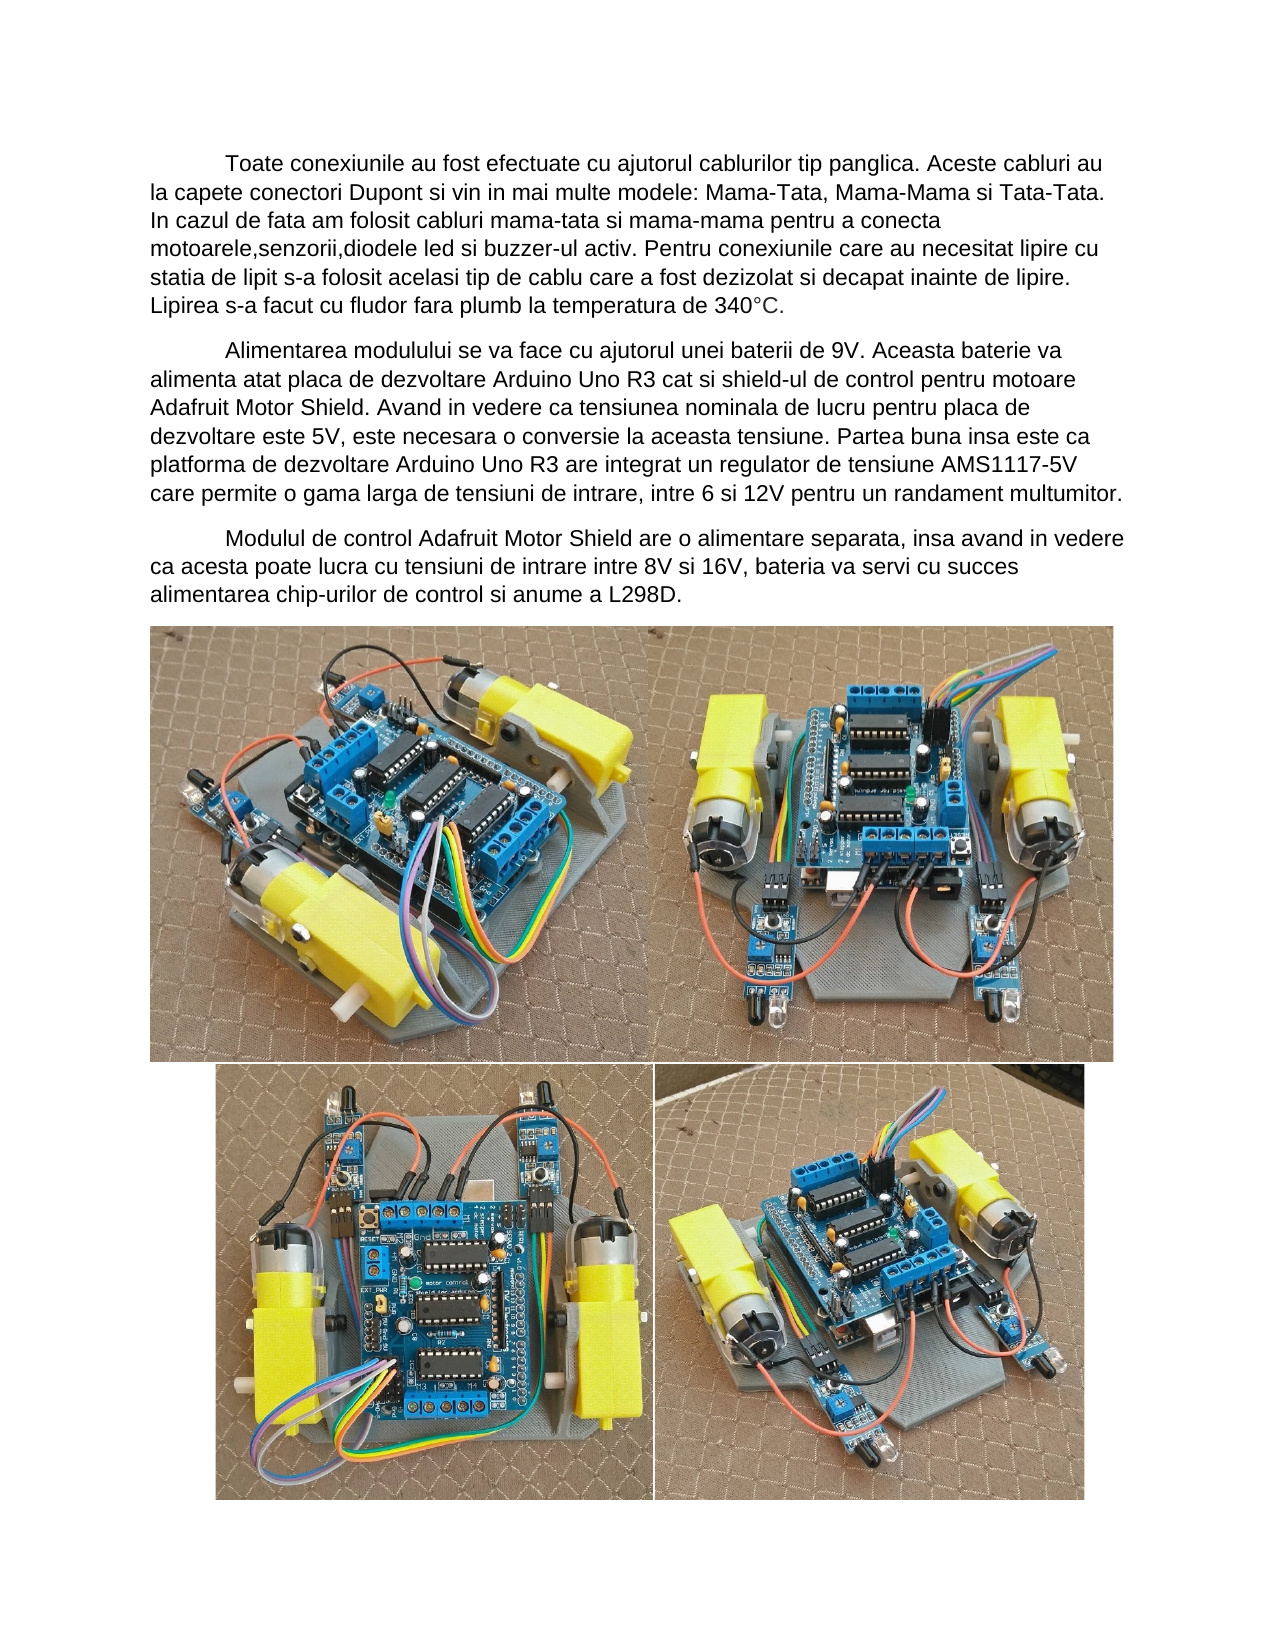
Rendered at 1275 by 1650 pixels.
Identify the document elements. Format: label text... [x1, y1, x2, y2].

text Alimentarea modulului se va face cu ajutorul unei baterii de 9V. Aceasta baterie va alimenta atat placa de dezvoltare Arduino Uno R3 cat si shield-ul de control pentru motoare Adafruit Motor Shield. Avand in vedere ca tensiunea nominala de lucru pentru placa de dezvoltare este 5V, este necesara o conversie la aceasta tensiune. Partea buna insa este ca platforma de dezvoltare Arduino Uno R3 are integrat un regulator de tensiune AMS1117-5V care permite o gama larga de tensiuni de intrare, intre 6 si 12V pentru un randament multumitor. [150, 337, 1125, 506]
picture [215, 1064, 653, 1500]
picture [150, 626, 1114, 1062]
picture [654, 1064, 1085, 1500]
text Toate conexiunile au fost efectuate cu ajutorul cablurilor tip panglica. Aceste cabluri au la capete conectori Dupont si vin in mai multe modele: Mama-Tata, Mama-Mama si Tata-Tata. In cazul de fata am folosit cabluri mama-tata si mama-mama pentru a conecta motoarele,senzorii,diodele led si buzzer-ul activ. Pentru conexiunile care au necesitat lipire cu statia de lipit s-a folosit acelasi tip de cablu care a fost dezizolat si decapat inainte de lipire. Lipirea s-a facut cu fludor fara plumb la temperatura de 340°C. [150, 150, 1125, 318]
text Modulul de control Adafruit Motor Shield are o alimentare separata, insa avand in vedere ca acesta poate lucra cu tensiuni de intrare intre 8V si 16V, bateria va servi cu succes alimentarea chip-urilor de control si anume a L298D. [150, 524, 1125, 608]
